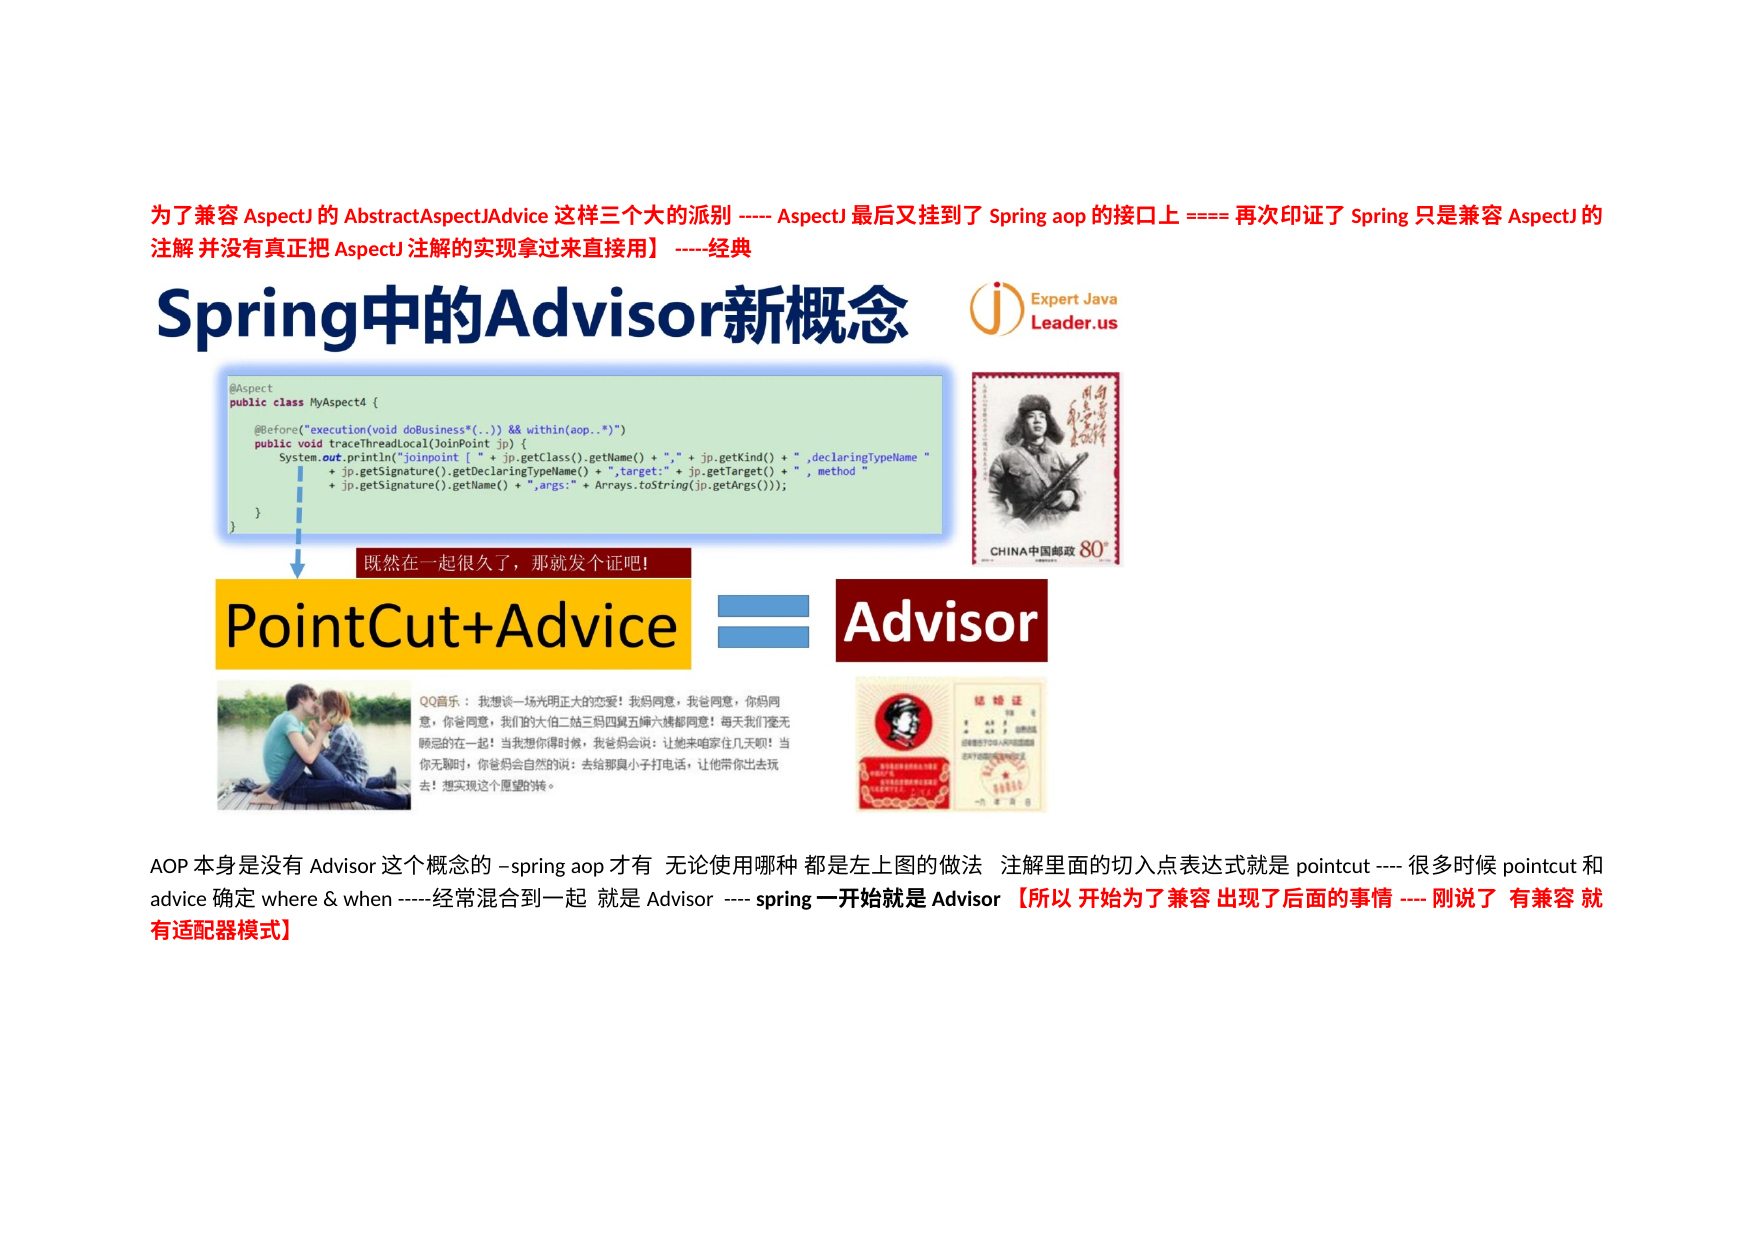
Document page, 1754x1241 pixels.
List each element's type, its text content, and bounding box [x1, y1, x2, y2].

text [150, 198, 1604, 263]
text AOP本身是没有Advisor这个概念的 –spring aop才有 无论使用哪种 都是左上图的做法 注解里面的切入点表达式就是pointcut ---- 很多时候pointcut和advice 确定where & when -----经常混合到一起 就是Advisor ---- spring一开始就是Advisor 【所以 开始为了兼容 出现了后面的事情 ---- 刚说了 有兼容 就有适配器模式】 [150, 848, 1604, 945]
picture [150, 262, 1140, 820]
